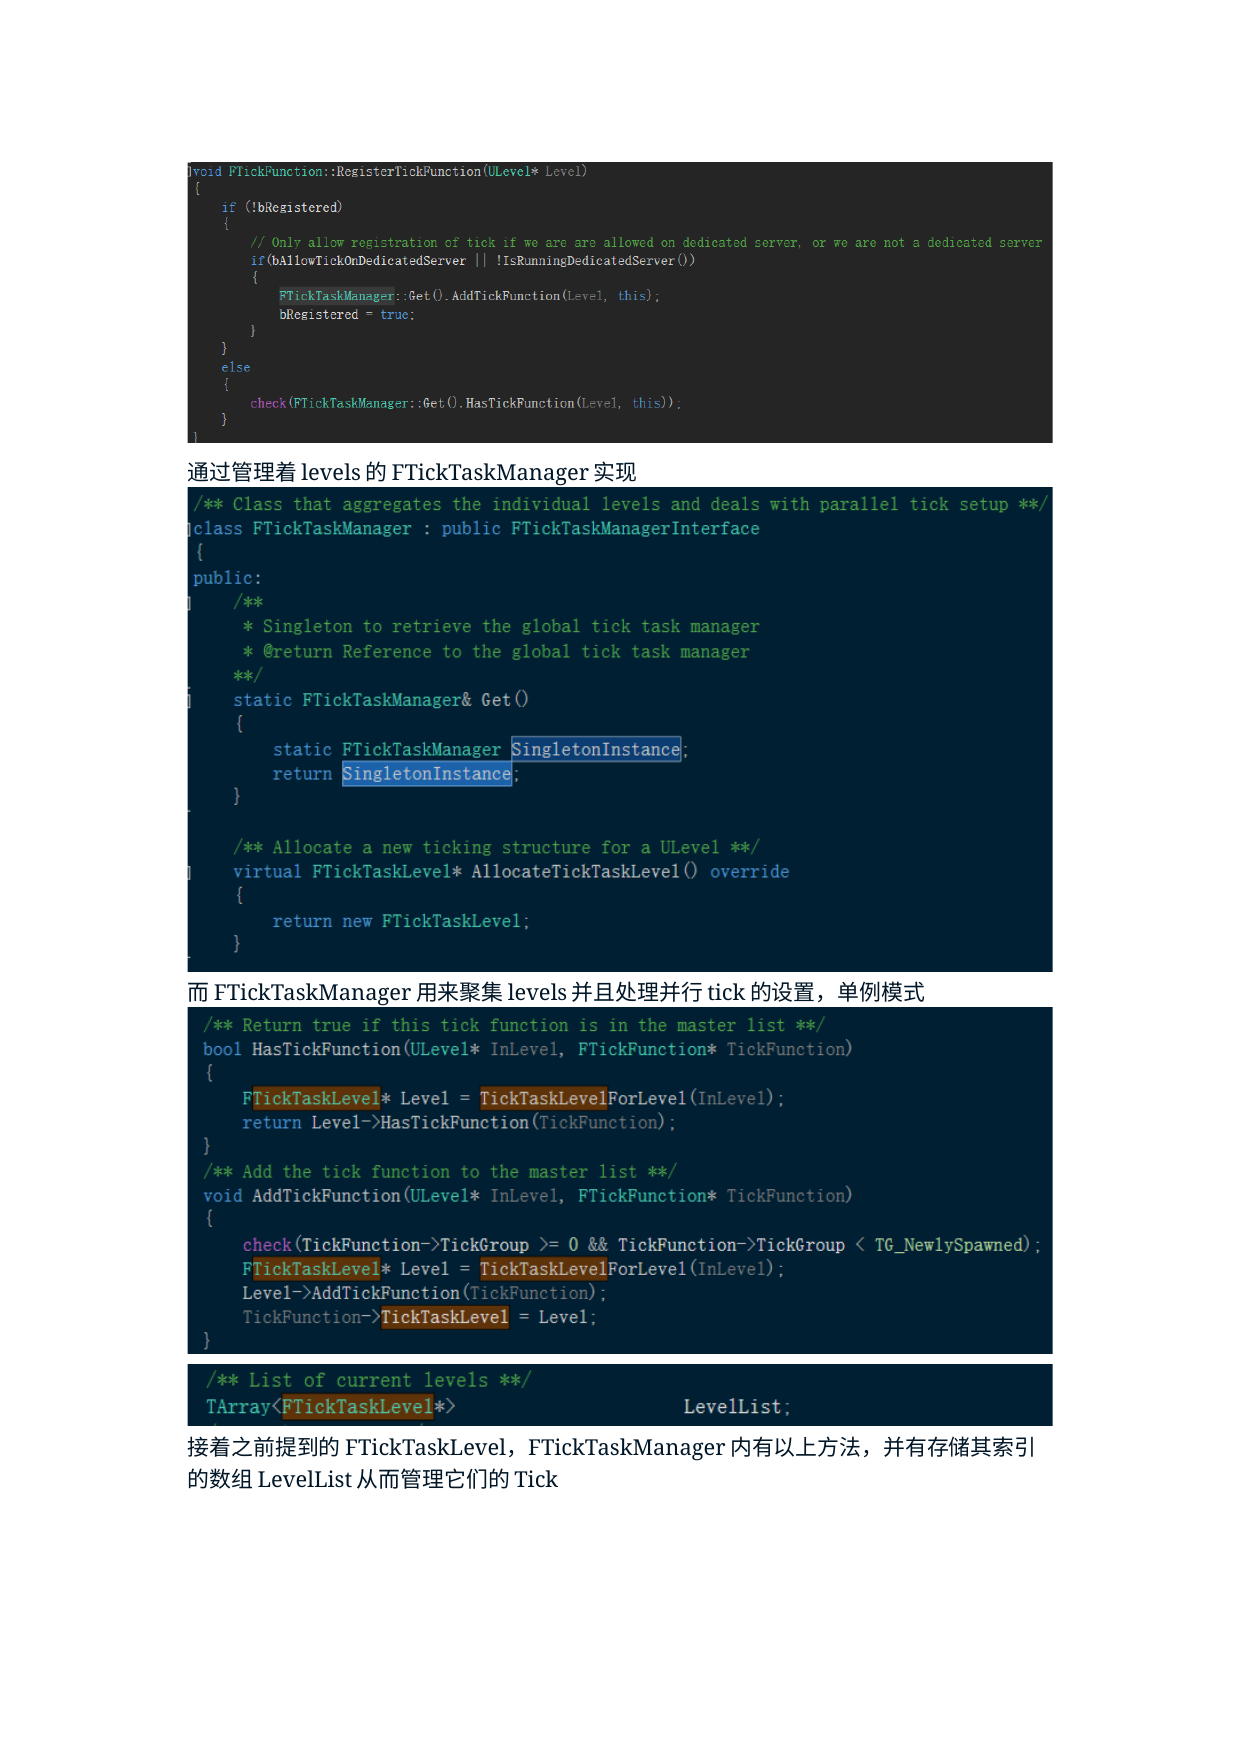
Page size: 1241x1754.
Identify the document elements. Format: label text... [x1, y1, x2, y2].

picture [187, 487, 1053, 972]
text 接着之前提到的FTickTaskLevel，FTickTaskManager内有以上方法，并有存储其索引的数组LevelList从而管理它们的Tick [187, 1429, 1053, 1494]
picture [187, 162, 1053, 443]
text 而FTickTaskManager用来聚集levels并且处理并行tick的设置，单例模式 [187, 974, 1053, 1007]
picture [187, 1364, 1053, 1426]
picture [187, 1007, 1053, 1354]
text 通过管理着levels的FTickTaskManager实现 [187, 454, 1053, 487]
